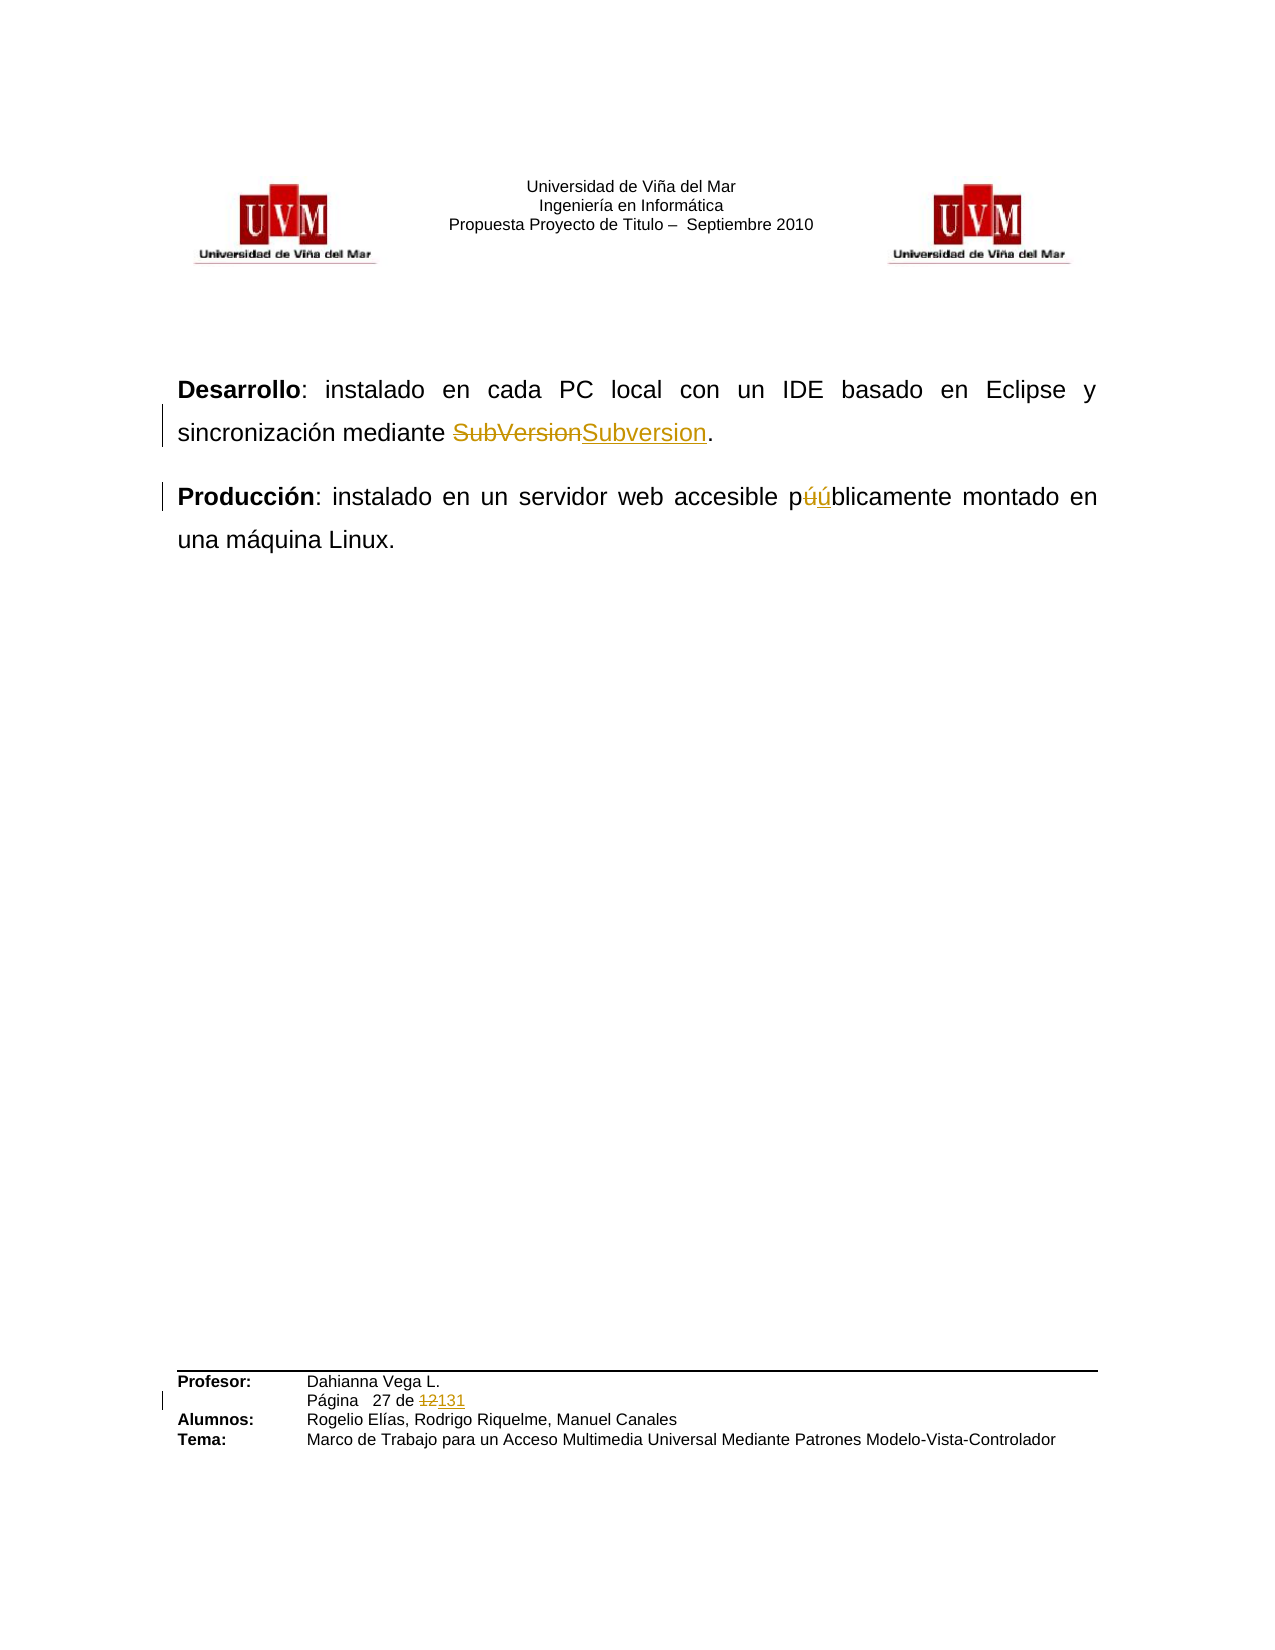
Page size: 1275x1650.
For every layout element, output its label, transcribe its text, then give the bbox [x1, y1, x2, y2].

list Desarrollo: instalado en cada PC local con un IDE basado en Eclipse y sincronización mediante . [177, 375, 1098, 447]
picture [177, 176, 390, 267]
picture [871, 176, 1084, 267]
list Producción: instalado en un servidor web accesible pblicamente montado en una máquina Linux. [177, 482, 1098, 554]
